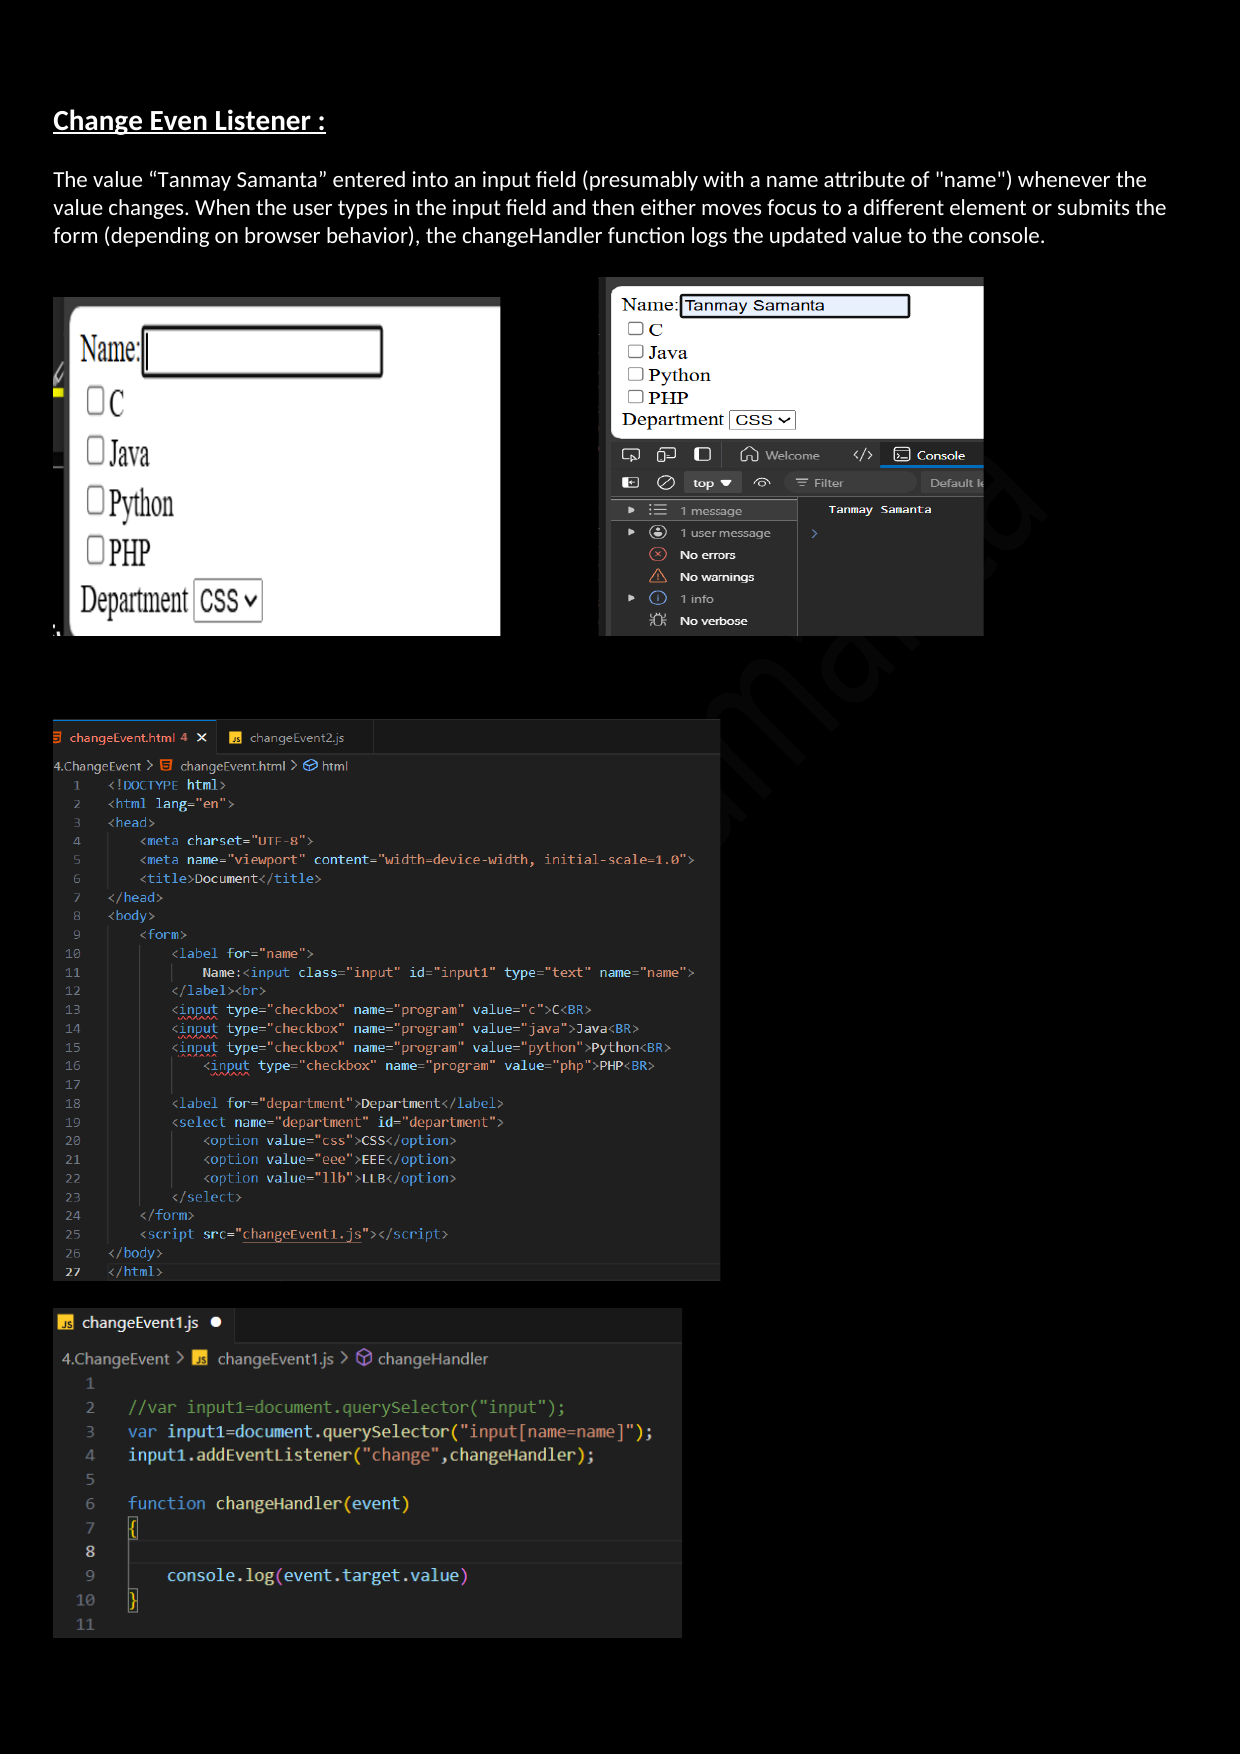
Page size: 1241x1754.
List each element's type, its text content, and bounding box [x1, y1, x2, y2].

picture [53, 719, 721, 1281]
text The value “Tanmay Samanta” entered into an input field (presumably with a name attribute of "name") whenever the value changes. When the user types in the input field and then either moves focus to a different element or submits the form (depending on browser behavior), the changeHandler function logs the updated value to the console. [53, 165, 1187, 249]
picture [53, 297, 501, 636]
picture [53, 1308, 683, 1638]
text Change Even Listener : [53, 102, 1187, 137]
picture [598, 277, 984, 636]
